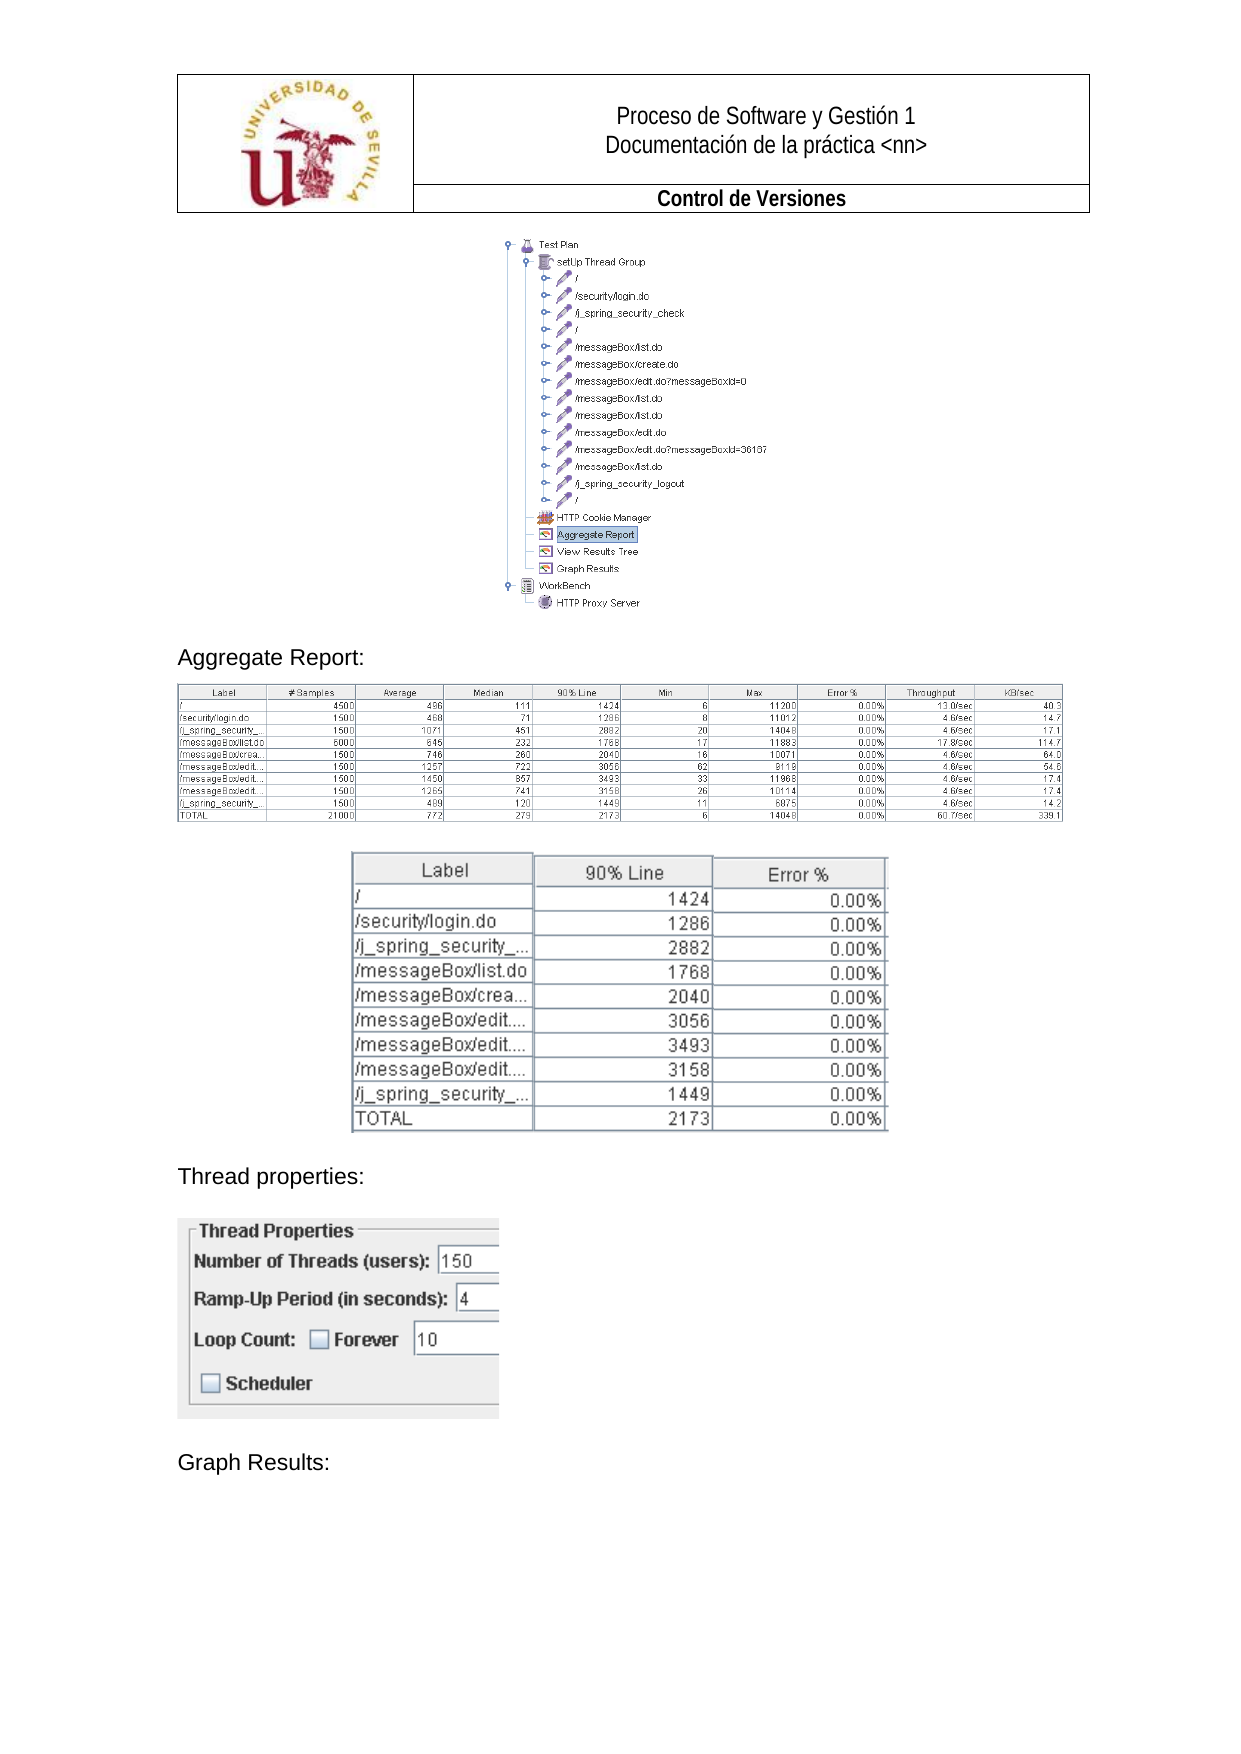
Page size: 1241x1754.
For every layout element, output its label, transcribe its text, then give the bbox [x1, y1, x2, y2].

text Aggregate Report: [177, 644, 1063, 683]
text Thread properties: [177, 1163, 1063, 1189]
picture [177, 1218, 500, 1419]
picture [240, 79, 381, 208]
picture [503, 239, 767, 615]
text Graph Results: [177, 1449, 1063, 1475]
picture [351, 851, 889, 1133]
picture [177, 683, 1063, 822]
